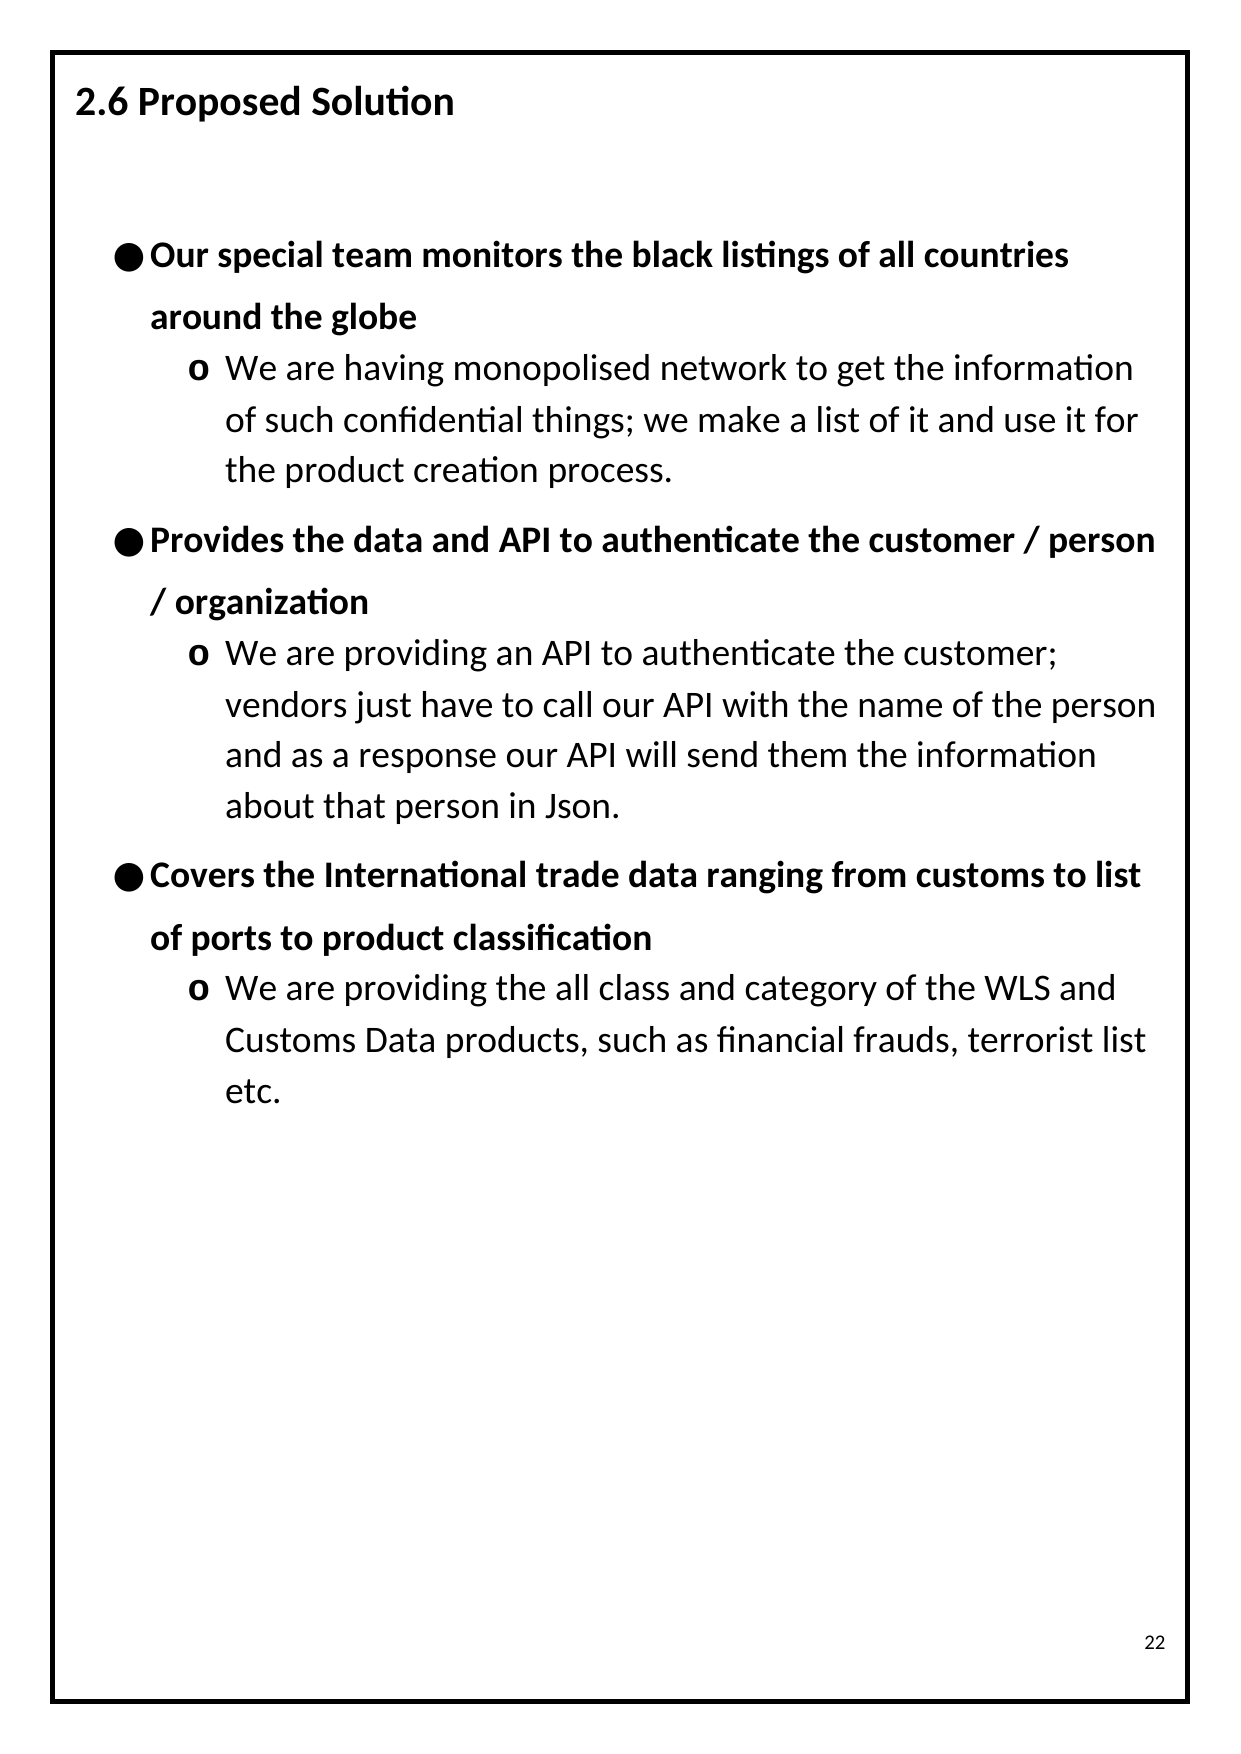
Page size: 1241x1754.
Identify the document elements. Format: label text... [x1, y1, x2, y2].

list Our special team monitors the black listings of all countries around the globe [112, 212, 1165, 339]
list Covers the International trade data ranging from customs to list of ports to product classification [112, 832, 1165, 959]
list We are providing the all class and category of the WLS and Customs Data products, such as financial frauds, terrorist list etc. [187, 964, 1165, 1112]
list We are having monopolised network to get the information of such confidential things; we make a list of it and use it for the product creation process. [187, 343, 1165, 492]
list Provides the data and API to authenticate the customer / person / organization [112, 497, 1165, 624]
text 2.6 Proposed Solution [75, 75, 1165, 126]
list We are providing an API to authenticate the customer; vendors just have to call our API with the name of the person and as a response our API will send them the information about that person in Json. [187, 628, 1165, 827]
